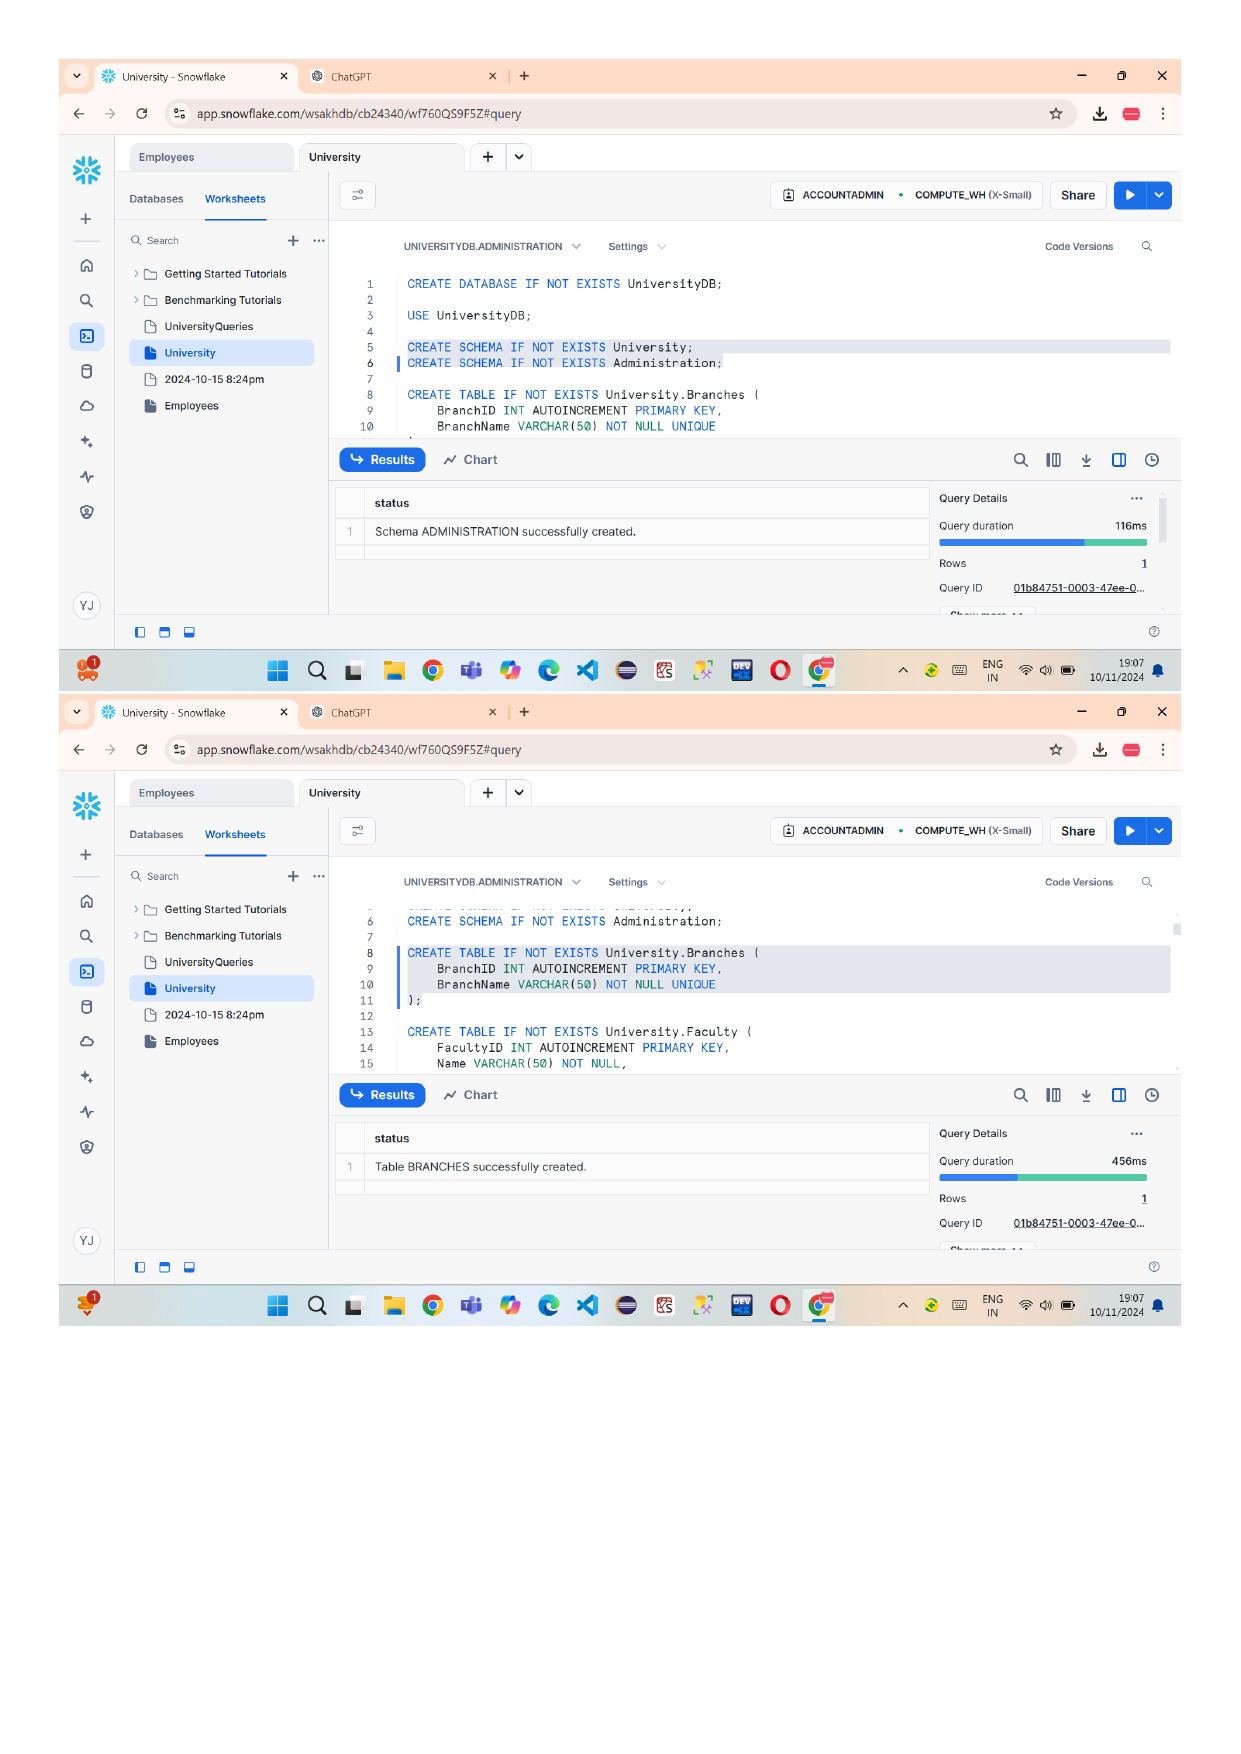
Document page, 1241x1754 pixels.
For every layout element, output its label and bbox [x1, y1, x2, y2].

picture [59, 59, 1182, 691]
picture [59, 694, 1182, 1326]
